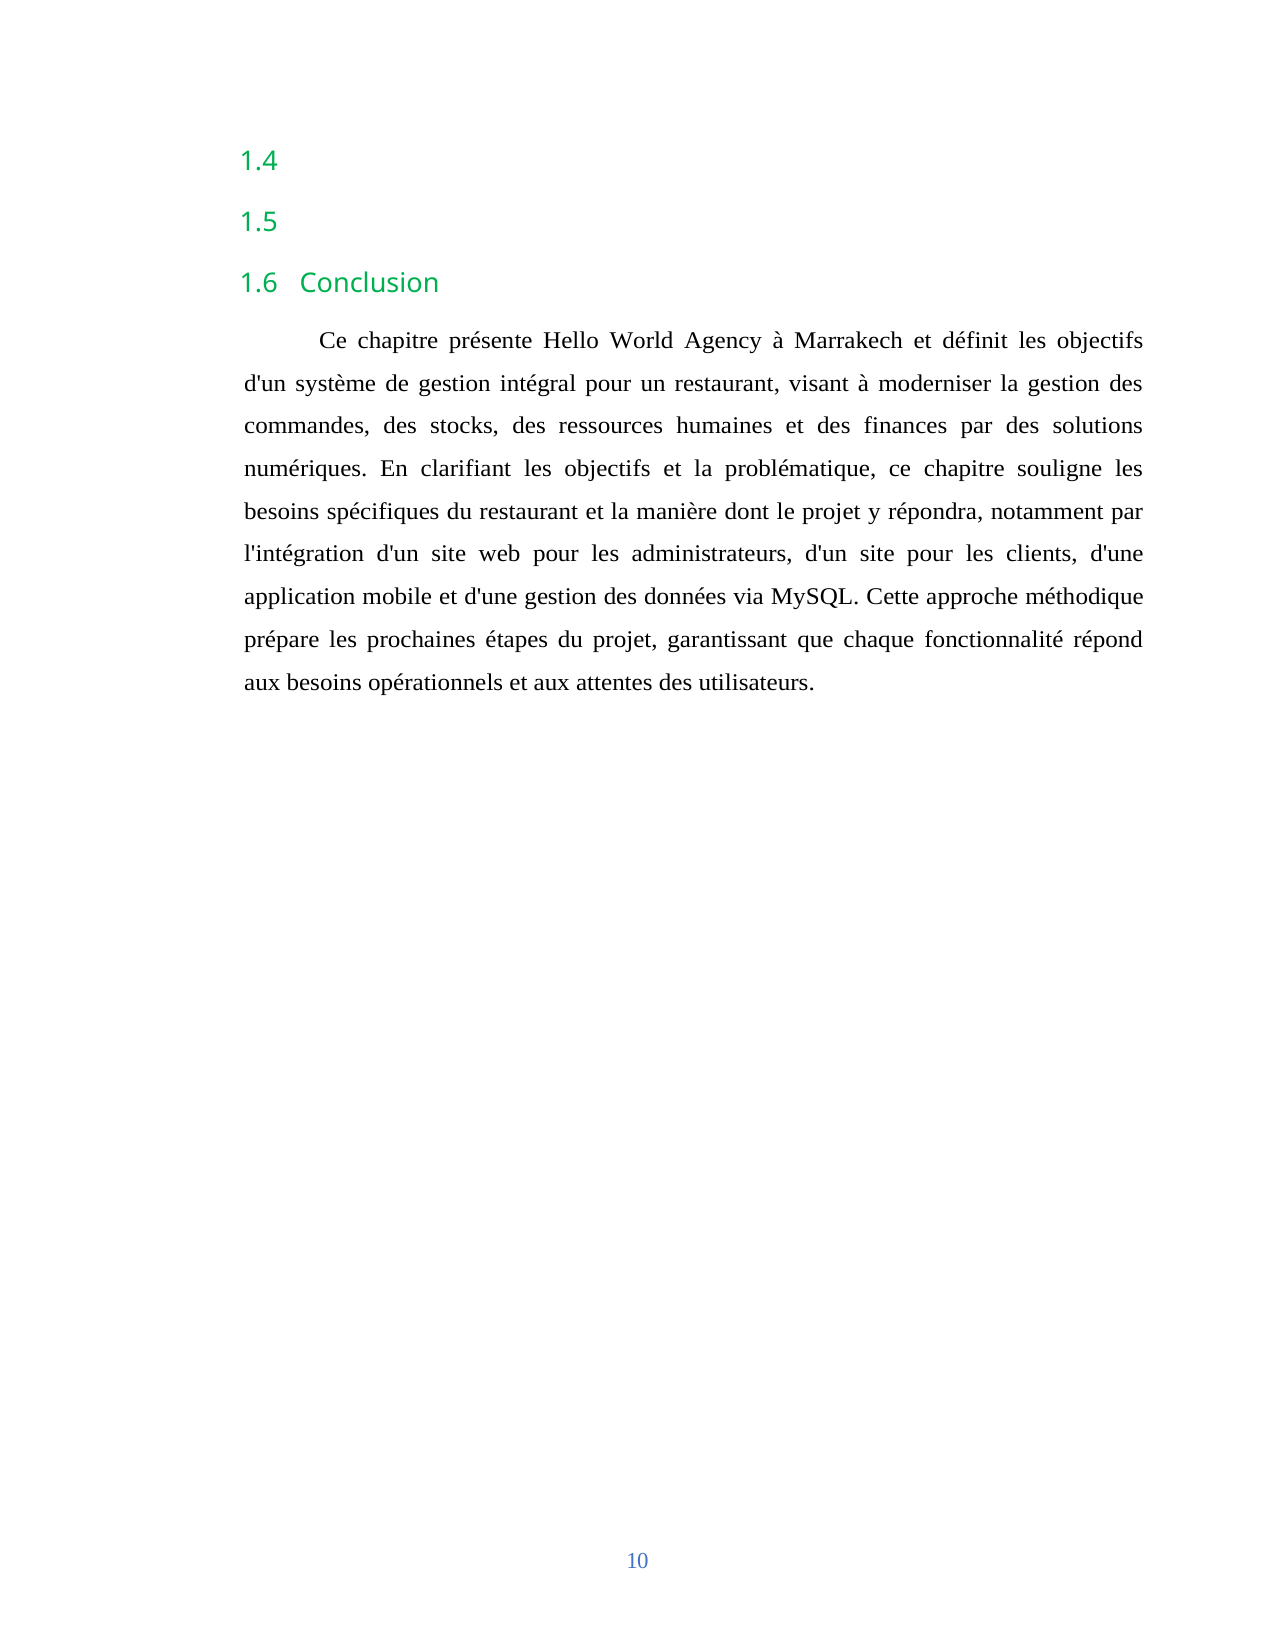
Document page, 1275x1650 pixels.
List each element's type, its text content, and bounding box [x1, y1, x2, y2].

text Ce chapitre présente Hello World Agency à Marrakech et définit les objectifs d'un système de gestion intégral pour un restaurant, visant à moderniser la gestion des commandes, des stocks, des ressources humaines et des finances par des solutions numériques. En clarifiant les objectifs et la problématique, ce chapitre souligne les besoins spécifiques du restaurant et la manière dont le projet y répondra, notamment par l'intégration d'un site web pour les administrateurs, d'un site pour les clients, d'une application mobile et d'une gestion des données via MySQL. Cette approche méthodique prépare les prochaines étapes du projet, garantissant que chaque fonctionnalité répond aux besoins opérationnels et aux attentes des utilisateurs. [244, 326, 1145, 695]
title Conclusion [239, 263, 1254, 300]
